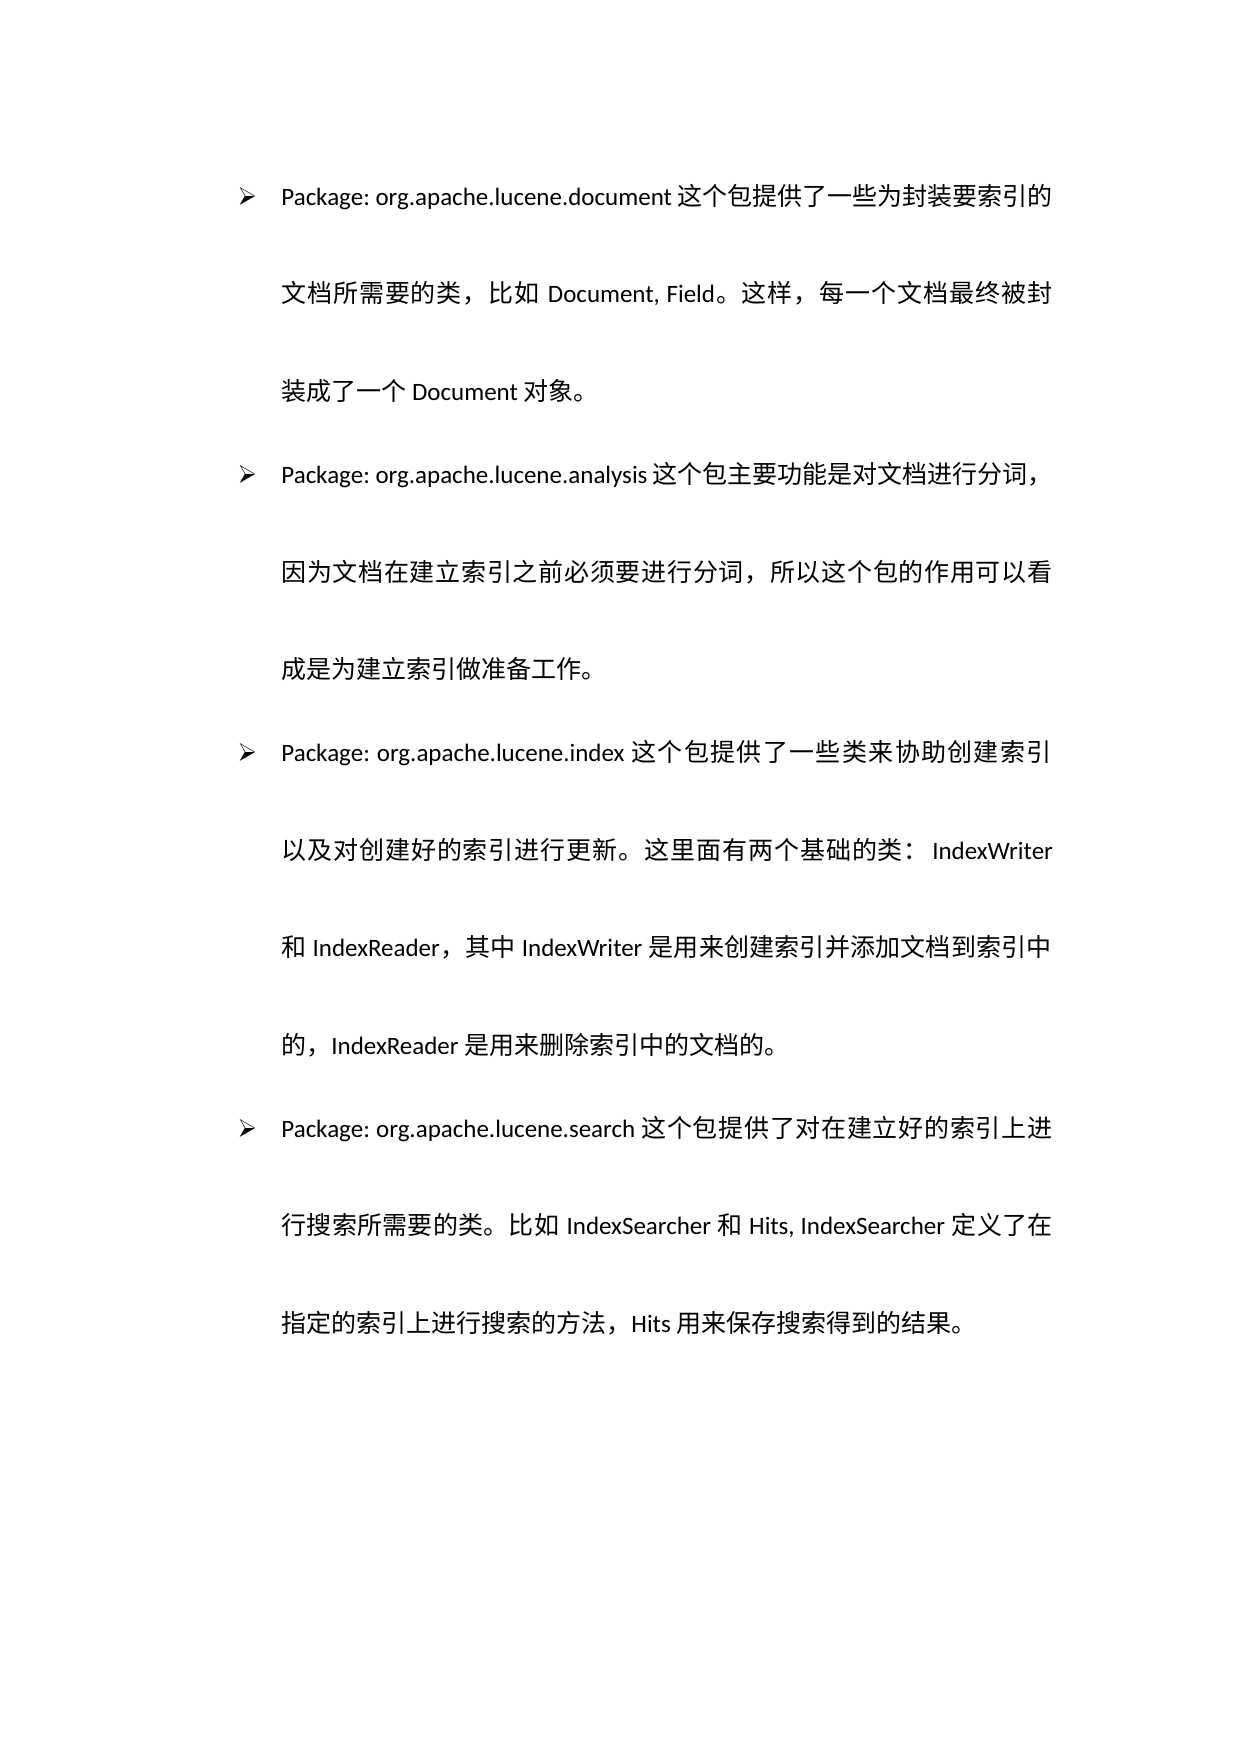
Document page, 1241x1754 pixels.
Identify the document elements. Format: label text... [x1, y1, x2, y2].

list Package: org.apache.lucene.analysis这个包主要功能是对文档进行分词，因为文档在建立索引之前必须要进行分词，所以这个包的作用可以看成是为建立索引做准备工作。 [237, 440, 1053, 700]
list Package: org.apache.lucene.document这个包提供了一些为封装要索引的文档所需要的类，比如 Document, Field。这样，每一个文档最终被封装成了一个 Document 对象。 [237, 162, 1053, 422]
list Package: org.apache.lucene.search这个包提供了对在建立好的索引上进行搜索所需要的类。比如 IndexSearcher 和 Hits, IndexSearcher 定义了在指定的索引上进行搜索的方法，Hits 用来保存搜索得到的结果。 [237, 1094, 1053, 1354]
list Package: org.apache.lucene.index这个包提供了一些类来协助创建索引以及对创建好的索引进行更新。这里面有两个基础的类：IndexWriter 和 IndexReader，其中 IndexWriter 是用来创建索引并添加文档到索引中的，IndexReader 是用来删除索引中的文档的。 [237, 718, 1053, 1076]
